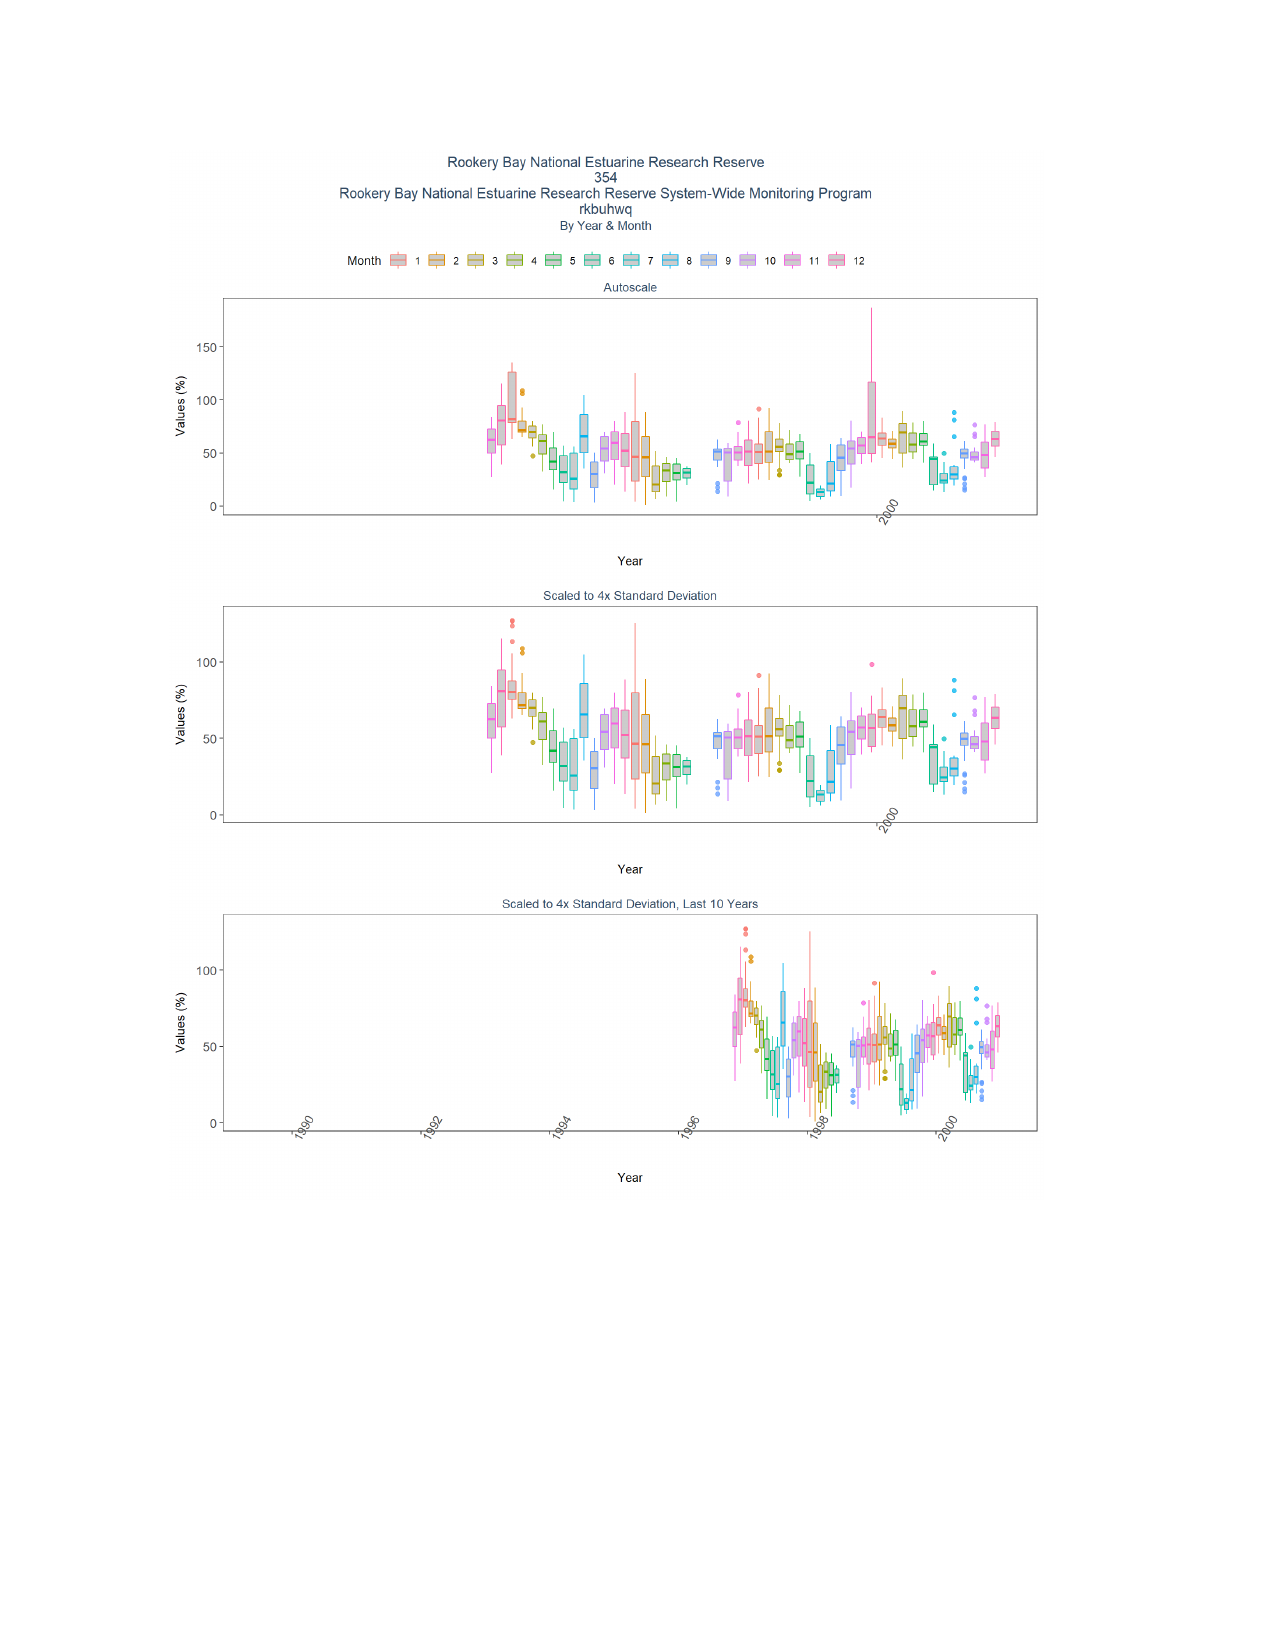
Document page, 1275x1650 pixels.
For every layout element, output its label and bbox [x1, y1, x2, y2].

picture [168, 150, 1044, 1200]
